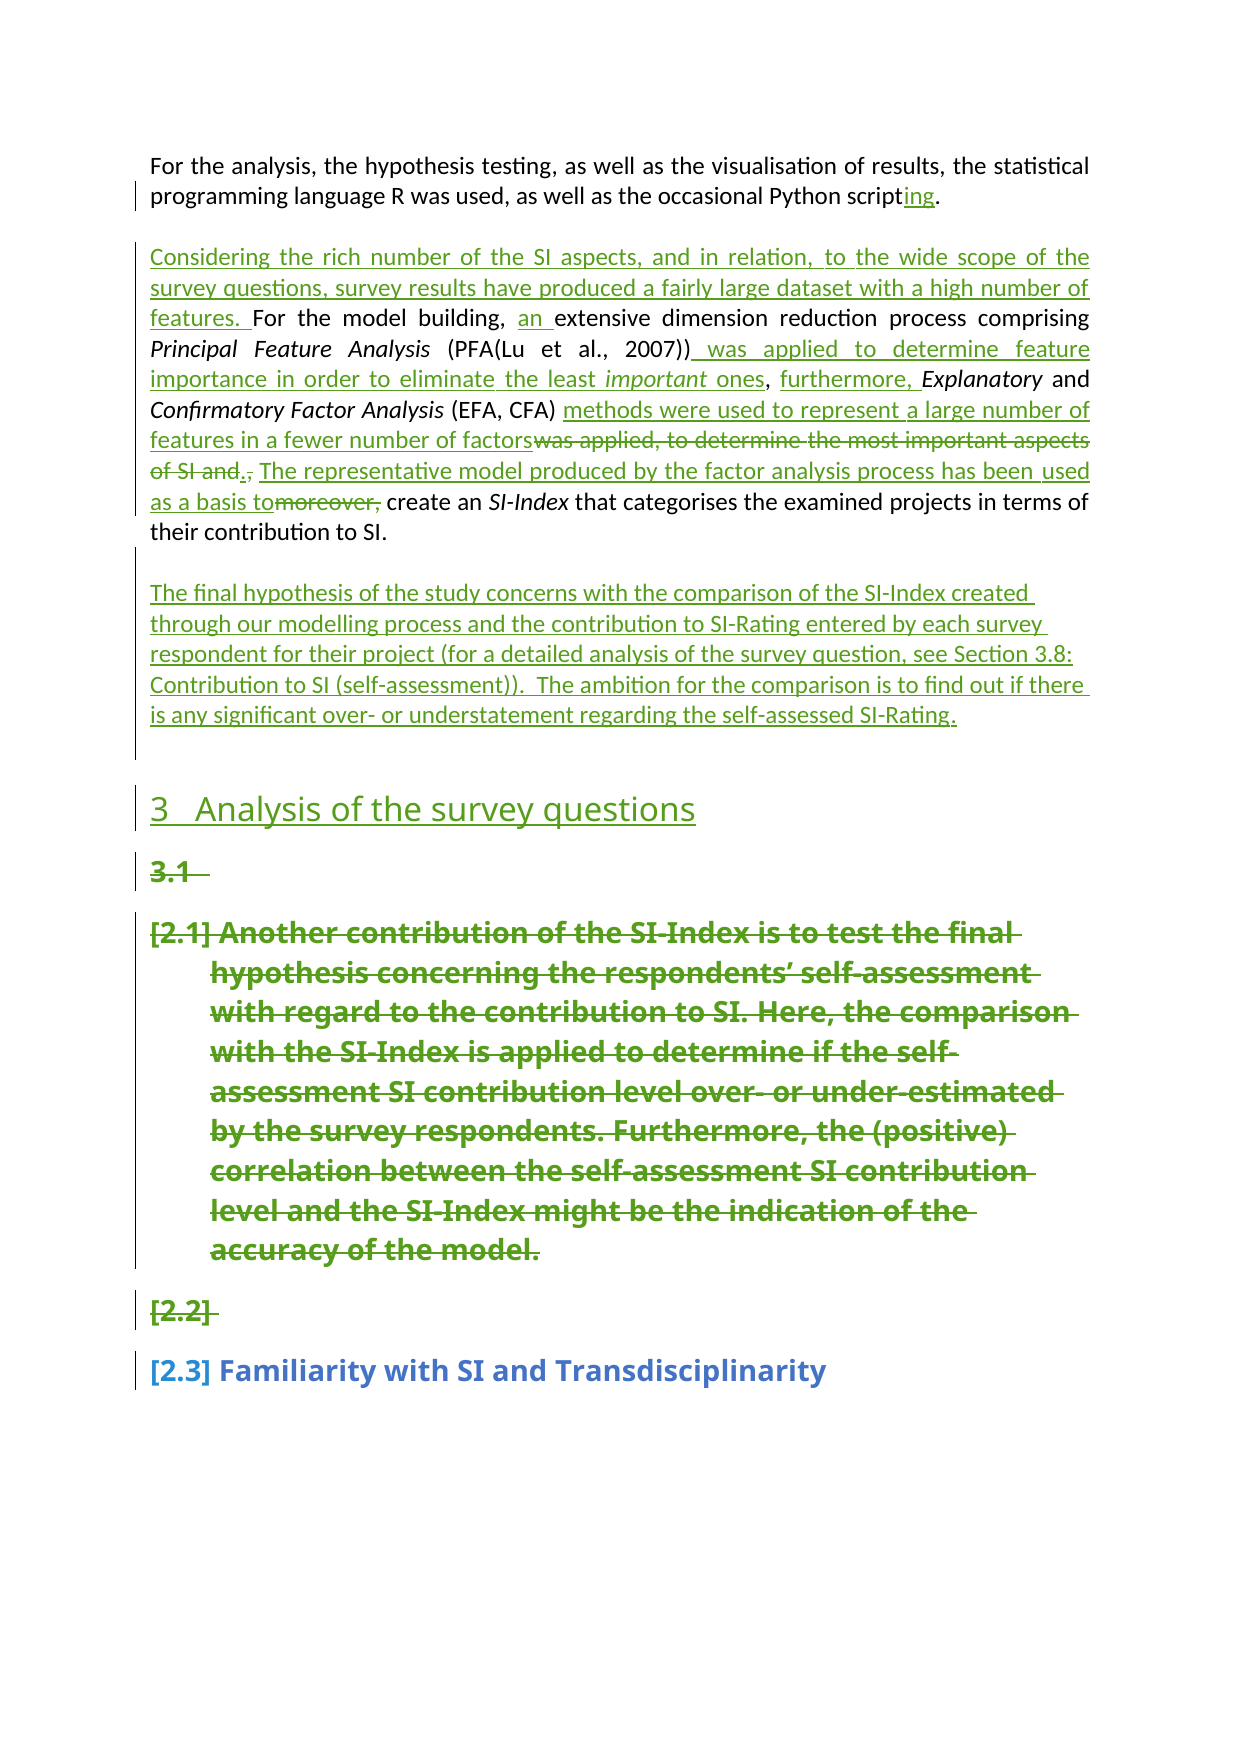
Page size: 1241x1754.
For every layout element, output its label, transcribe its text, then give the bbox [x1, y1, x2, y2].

subtitle Familiarity with SI and Transdisciplinarity [150, 1351, 1090, 1390]
text For the model building, extensive dimension reduction process comprising Principal Feature Analysis (PFA(Lu et al., 2007)), Explanatory and Confirmatory Factor Analysis (EFA, CFA) create an SI-Index that categorises the examined projects in terms of their contribution to SI. [150, 269, 1090, 298]
text For the model building, extensive dimension reduction process comprising Principal Feature Analysis (PFA(Lu et al., 2007)), Explanatory and Confirmatory Factor Analysis (EFA, CFA) create an SI-Index that categorises the examined projects in terms of their contribution to SI. [150, 300, 1090, 547]
text For the model building, extensive dimension reduction process comprising Principal Feature Analysis (PFA(Lu et al., 2007)), Explanatory and Confirmatory Factor Analysis (EFA, CFA) create an SI-Index that categorises the examined projects in terms of their contribution to SI. [150, 242, 1090, 268]
text For the analysis, the hypothesis testing, as well as the visualisation of results, the statistical programming language R was used, as well as the occasional Python script. [150, 150, 1090, 211]
